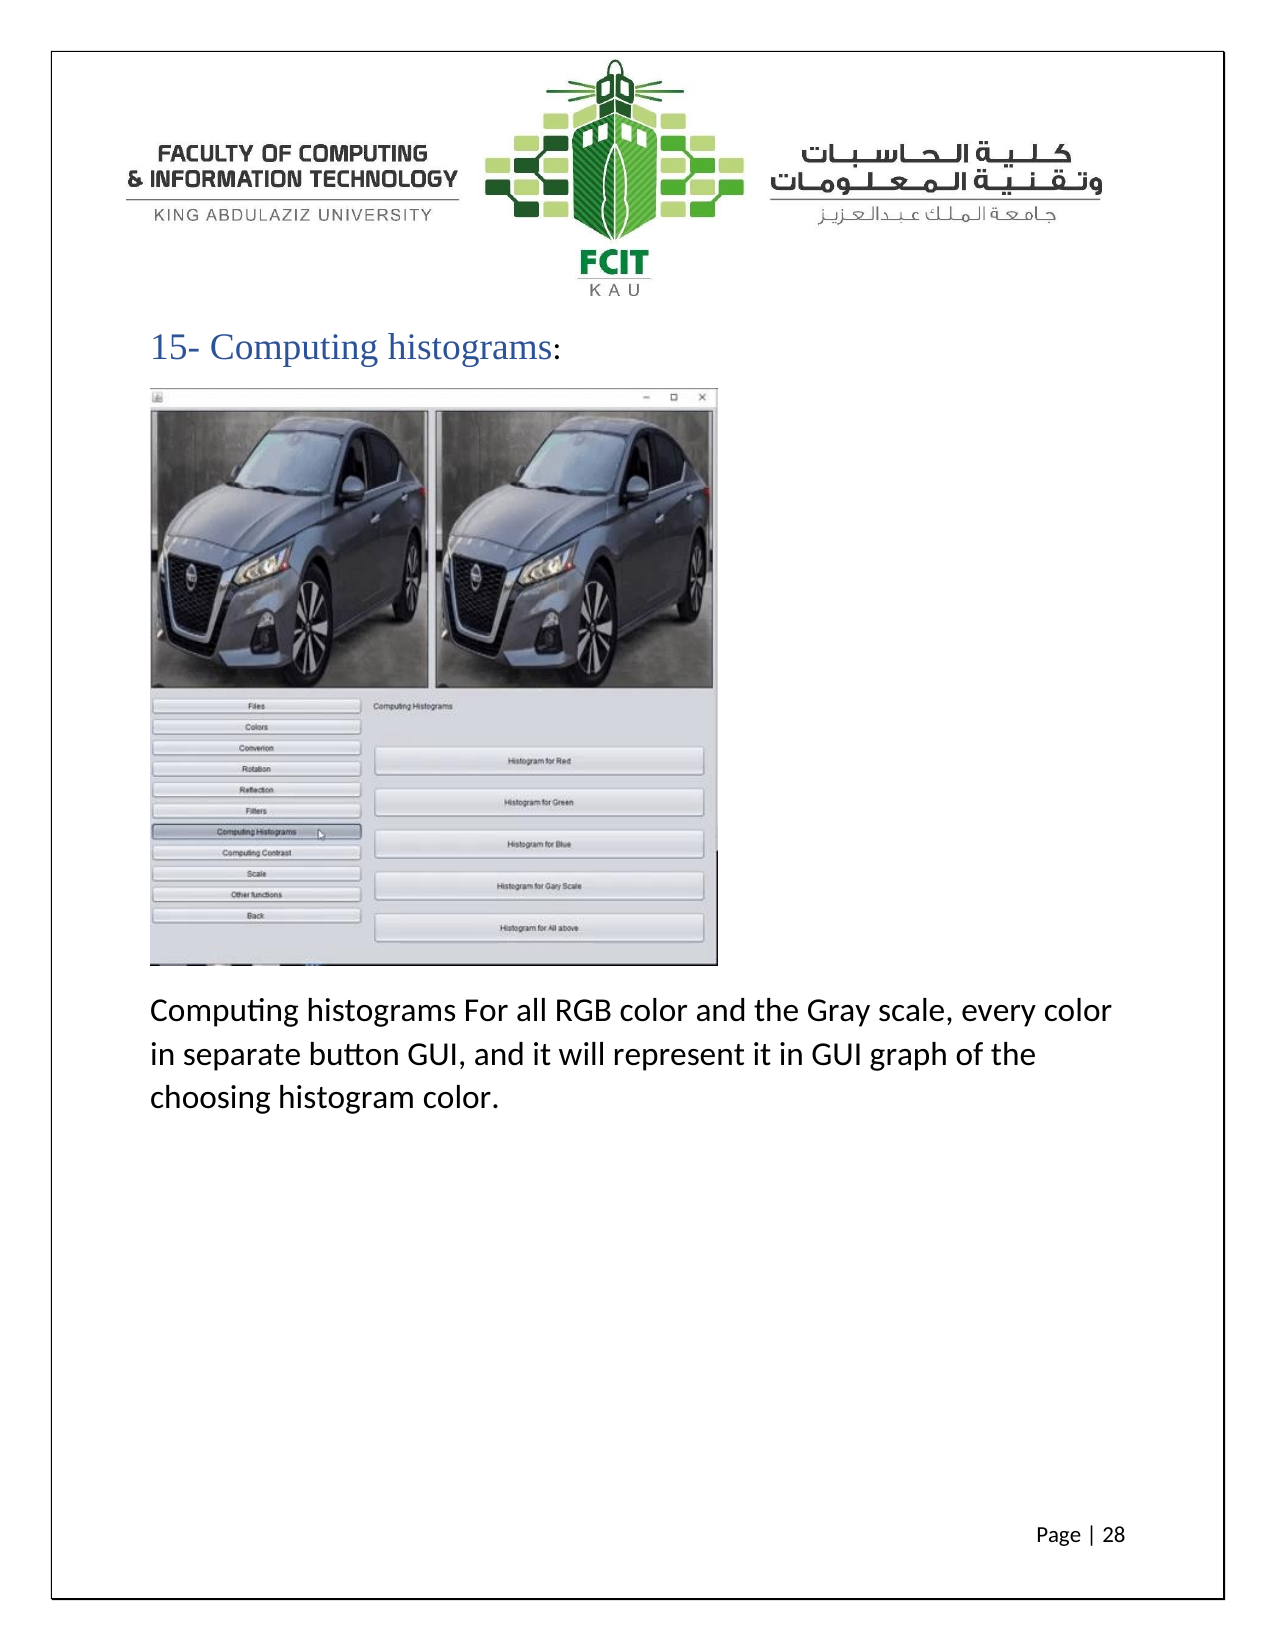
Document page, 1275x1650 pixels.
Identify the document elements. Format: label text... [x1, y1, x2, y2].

picture [126, 53, 1102, 296]
subtitle Computing histograms: [150, 325, 1204, 368]
picture [150, 388, 718, 966]
